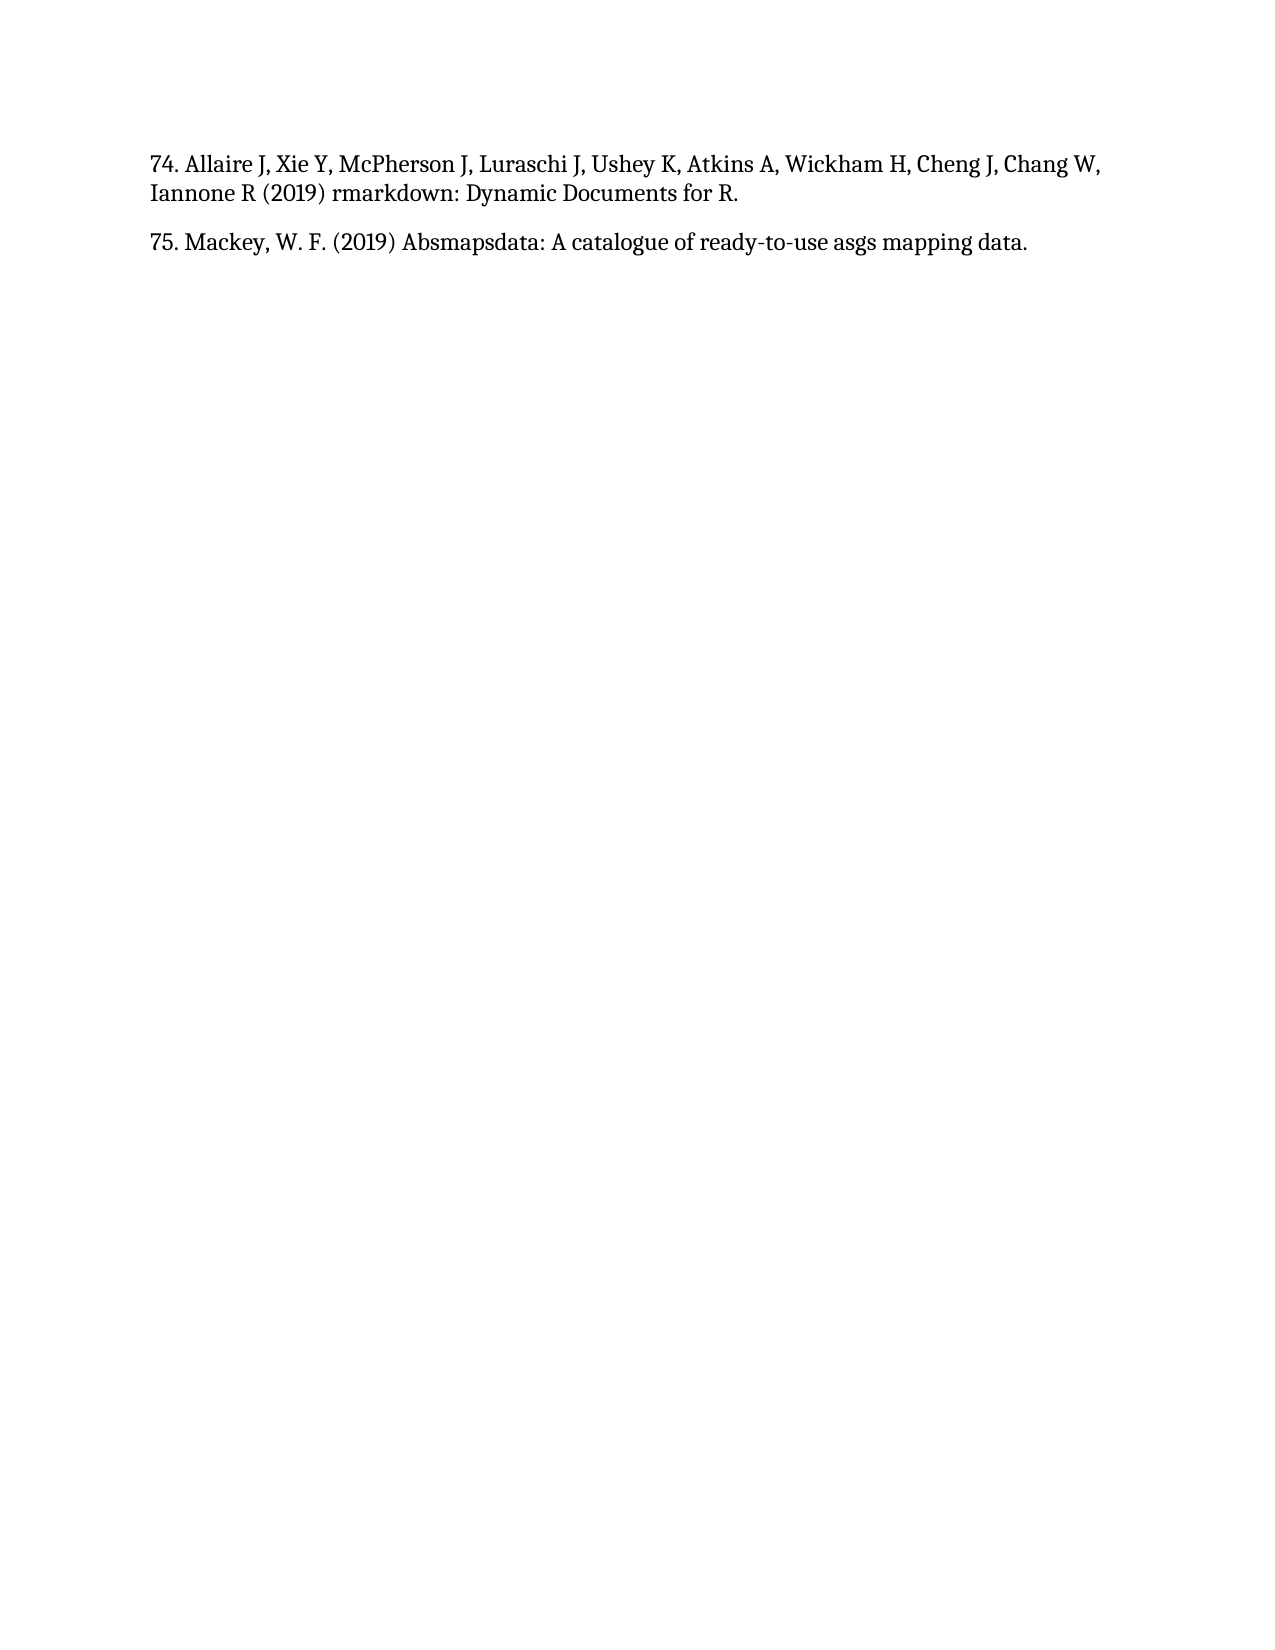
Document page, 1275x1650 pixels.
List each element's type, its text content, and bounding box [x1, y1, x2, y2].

text 74. Allaire J, Xie Y, McPherson J, Luraschi J, Ushey K, Atkins A, Wickham H, Cheng J, Chang W, Iannone R (2019) rmarkdown: Dynamic Documents for R. [150, 150, 1125, 207]
text 75. Mackey, W. F. (2019) Absmapsdata: A catalogue of ready-to-use asgs mapping data. [150, 228, 1125, 257]
